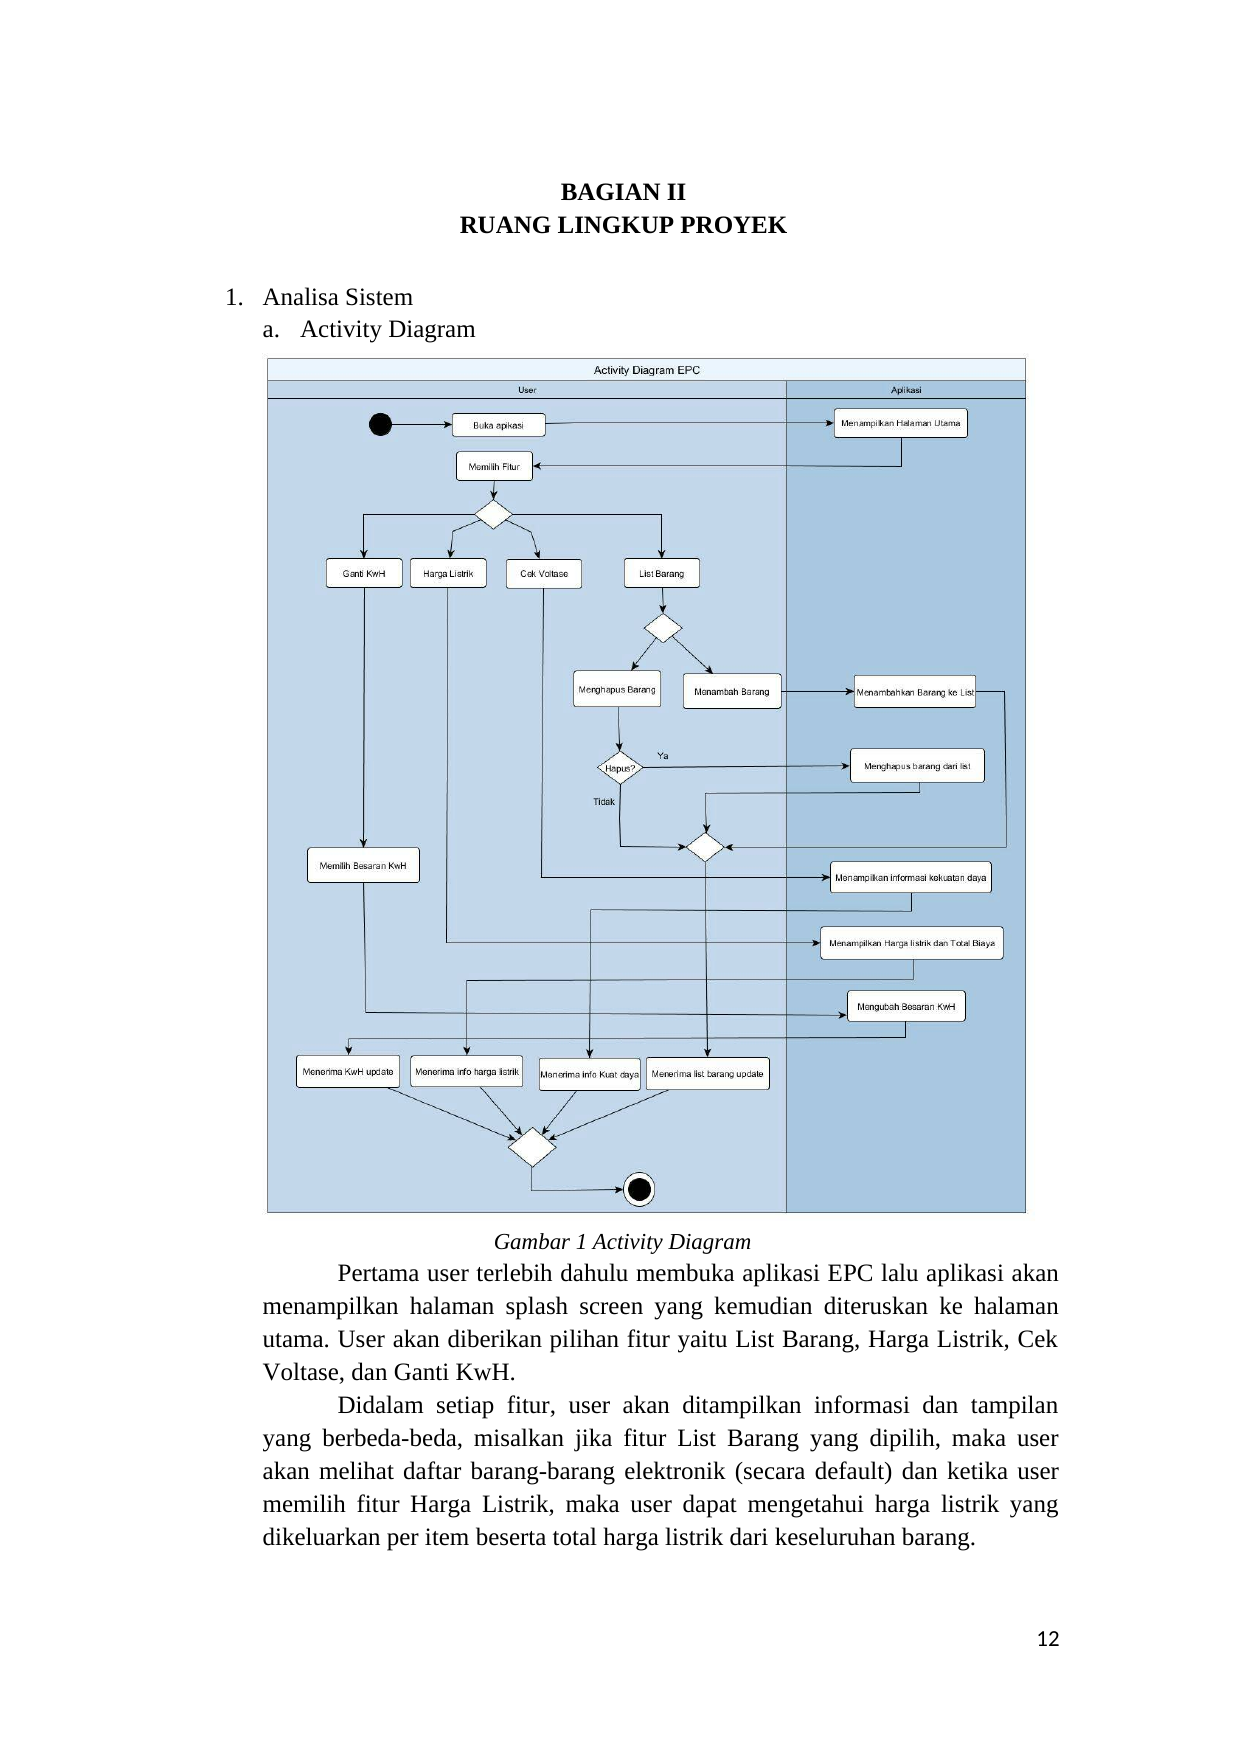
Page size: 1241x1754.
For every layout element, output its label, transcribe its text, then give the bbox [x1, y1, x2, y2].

text Gambar 1 Activity Diagram [187, 1228, 1059, 1254]
list Activity Diagram [262, 314, 1059, 343]
list Analisa Sistem [225, 282, 1059, 310]
text Pertama user terlebih dahulu membuka aplikasi EPC lalu aplikasi akan menampilkan halaman splash screen yang kemudian diteruskan ke halaman utama. User akan diberikan pilihan fitur yaitu List Barang, Harga Listrik, Cek Voltase, dan Ganti KwH. [262, 1258, 1059, 1386]
text Didalam setiap fitur, user akan ditampilkan informasi dan tampilan yang berbeda-beda, misalkan jika fitur List Barang yang dipilih, maka user akan melihat daftar barang-barang elektronik (secara default) dan ketika user memilih fitur Harga Listrik, maka user dapat mengetahui harga listrik yang dikeluarkan per item beserta total harga listrik dari keseluruhan barang. [262, 1390, 1059, 1551]
subtitle RUANG LINGKUP PROYEK [187, 210, 1059, 239]
picture [256, 347, 1037, 1224]
text BAGIAN II [187, 177, 1059, 206]
